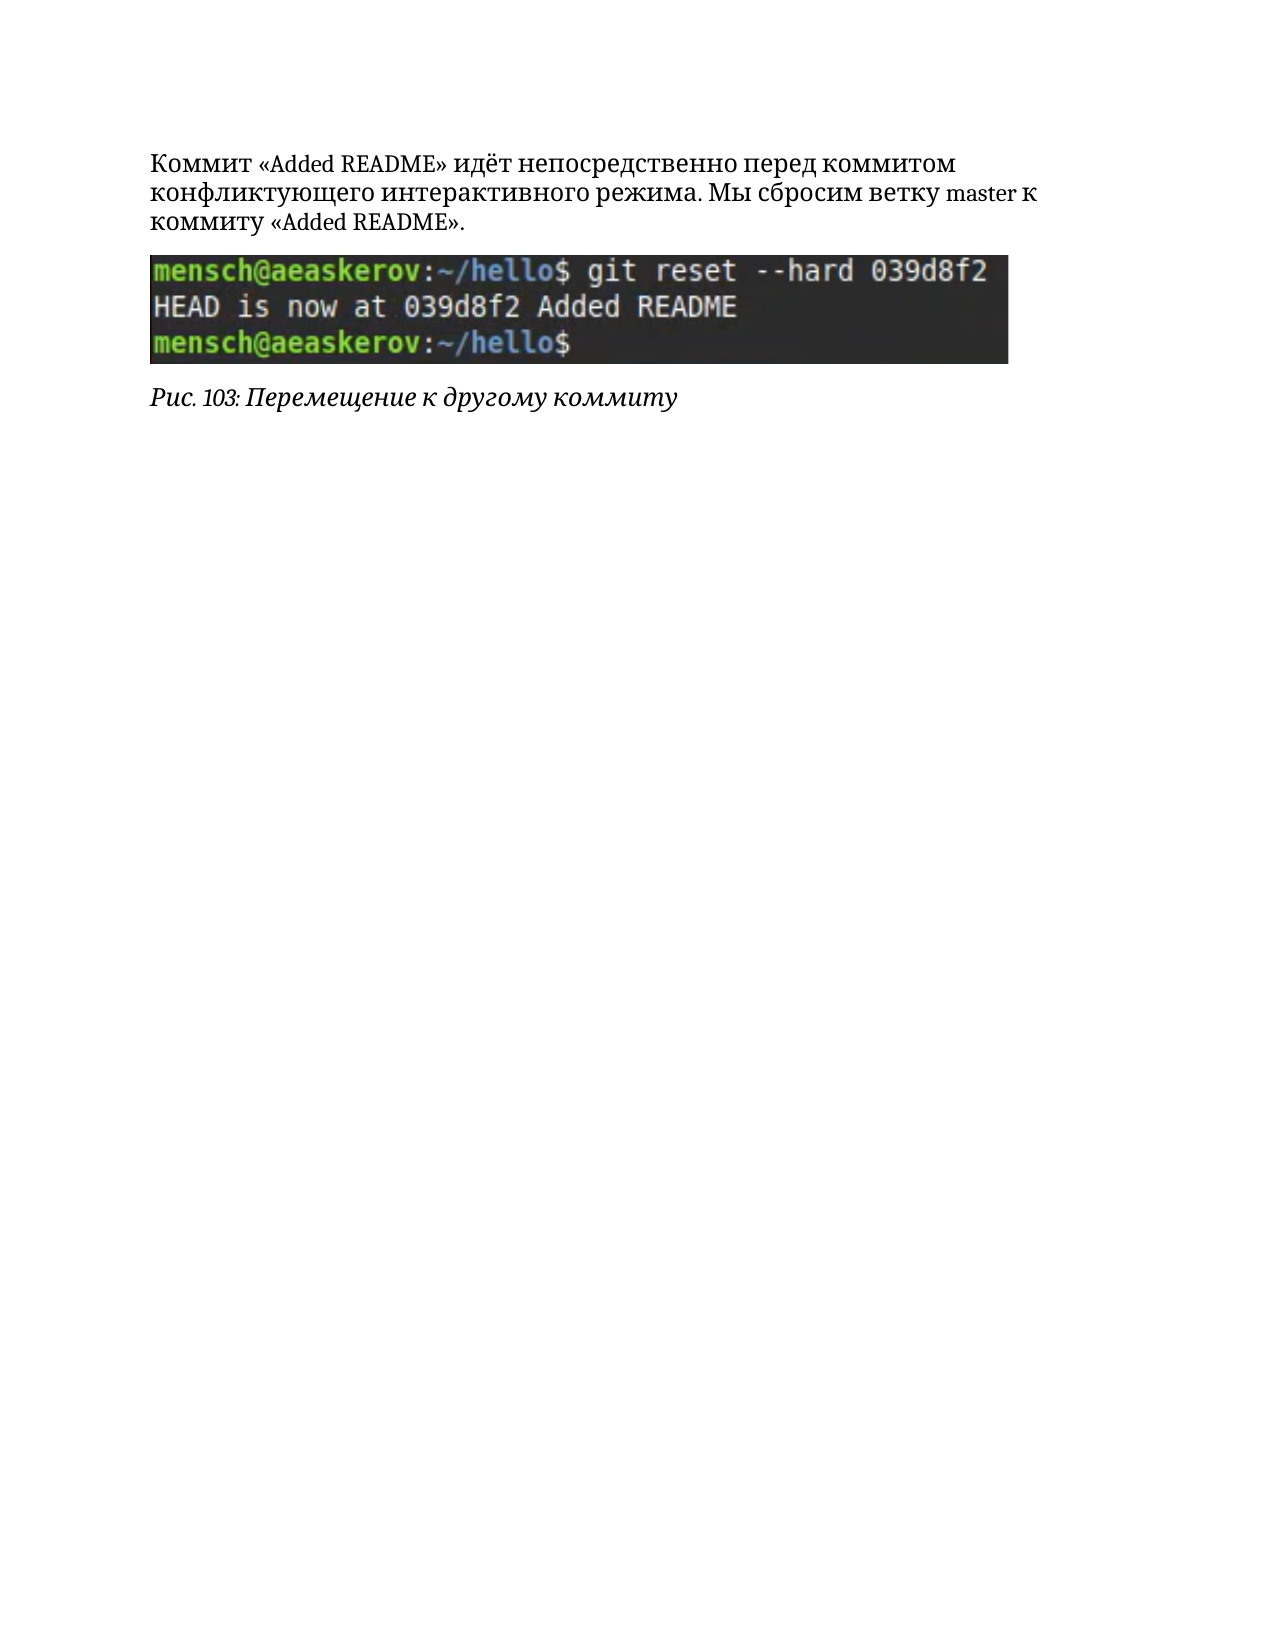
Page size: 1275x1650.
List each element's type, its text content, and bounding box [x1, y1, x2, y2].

text Рис. 103: Перемещение к другому коммиту [150, 384, 1125, 413]
picture [150, 255, 1009, 364]
text Коммит «Added README» идёт непосредственно перед коммитом конфликтующего интерактивного режима. Мы сбросим ветку master к коммиту «Added README». [150, 150, 1125, 236]
